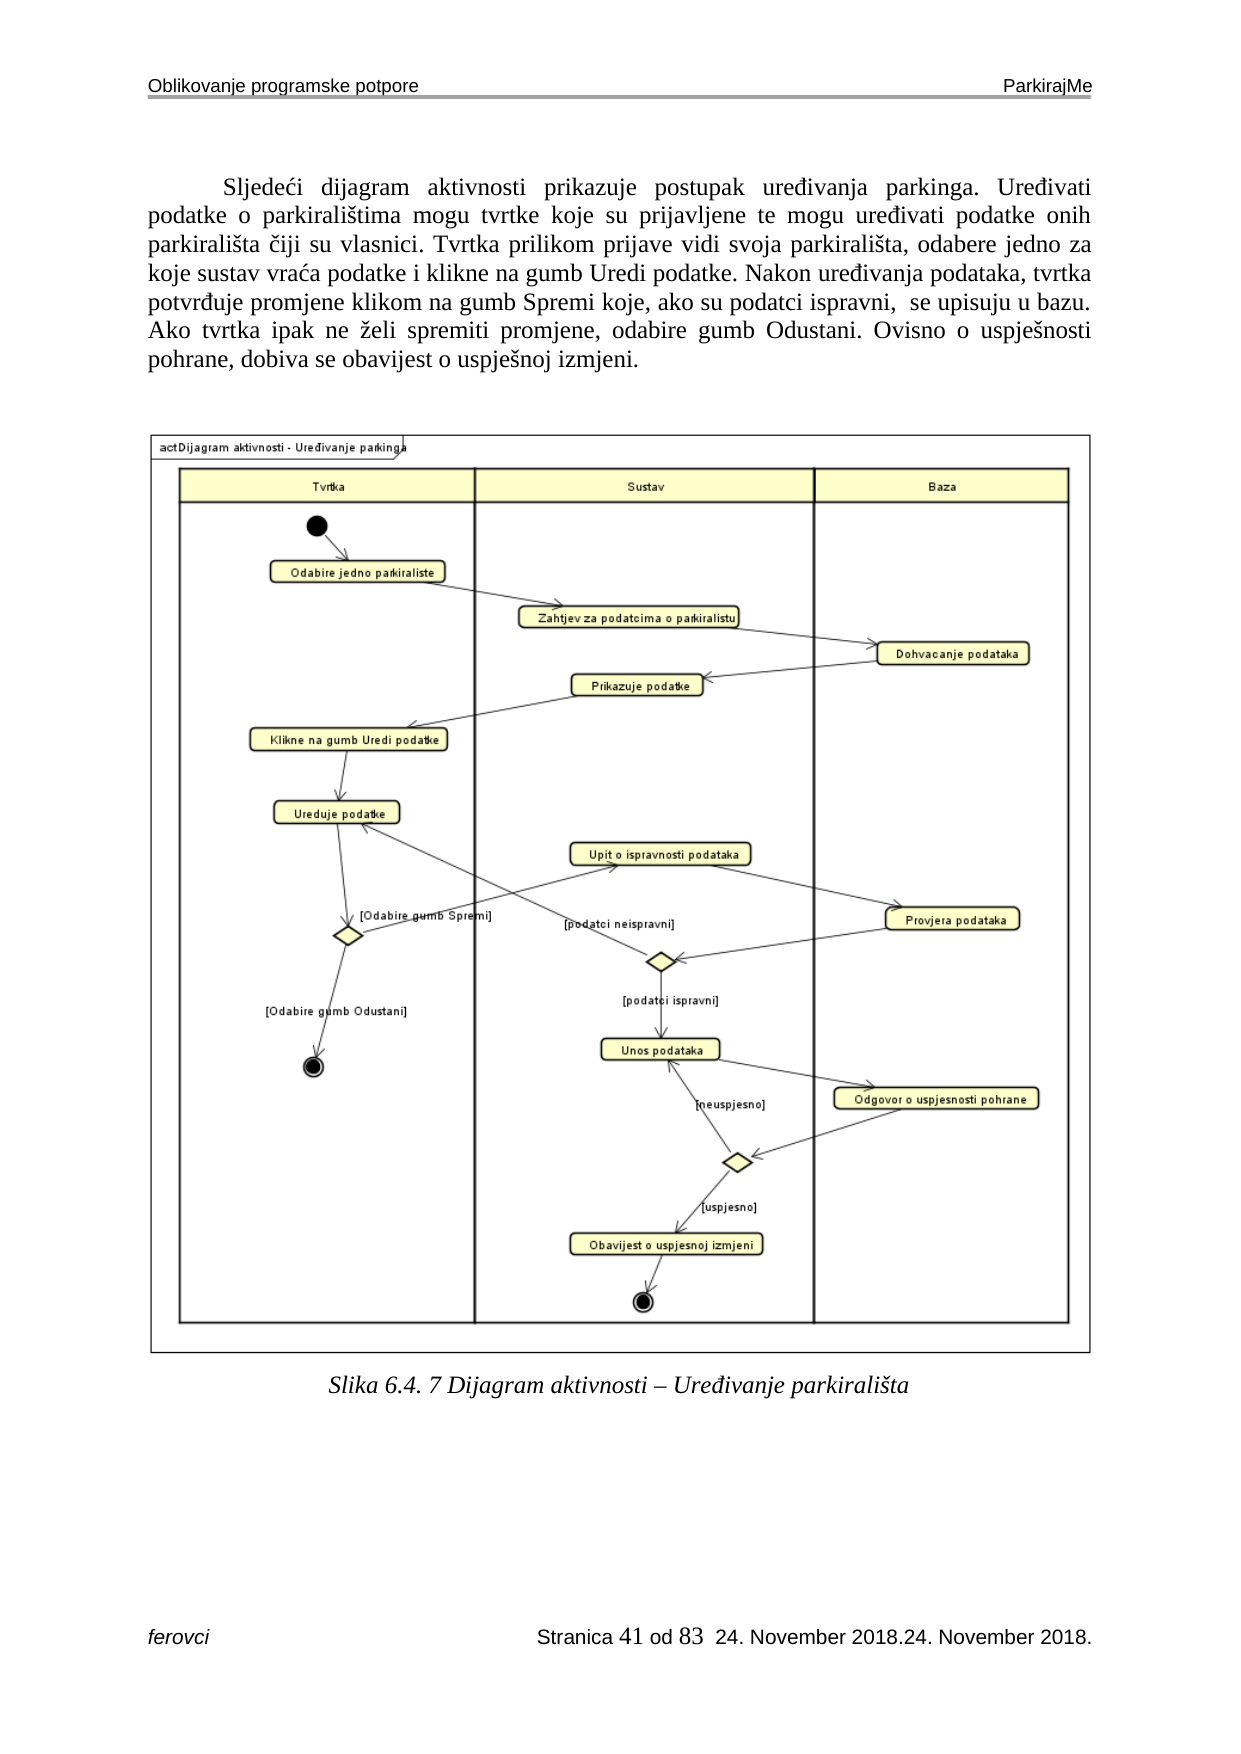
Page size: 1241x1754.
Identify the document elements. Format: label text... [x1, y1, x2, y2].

text Sljedeći dijagram aktivnosti prikazuje postupak uređivanja parkinga. Uređivati podatke o parkiralištima mogu tvrtke koje su prijavljene te mogu uređivati podatke onih parkirališta čiji su vlasnici. Tvrtka prilikom prijave vidi svoja parkirališta, odabere jedno za koje sustav vraća podatke i klikne na gumb Uredi podatke. Nakon uređivanja podataka, tvrtka potvrđuje promjene klikom na gumb Spremi koje, ako su podatci ispravni, se upisuju u bazu. Ako tvrtka ipak ne želi spremiti promjene, odabire gumb Odustani. Ovisno o uspješnosti pohrane, dobiva se obavijest o uspješnoj izmjeni. [148, 172, 1093, 373]
picture [147, 430, 1093, 1358]
text Slika 6.4. 7 Dijagram aktivnosti – Uređivanje parkirališta [148, 1370, 1093, 1399]
picture [147, 95, 1092, 99]
